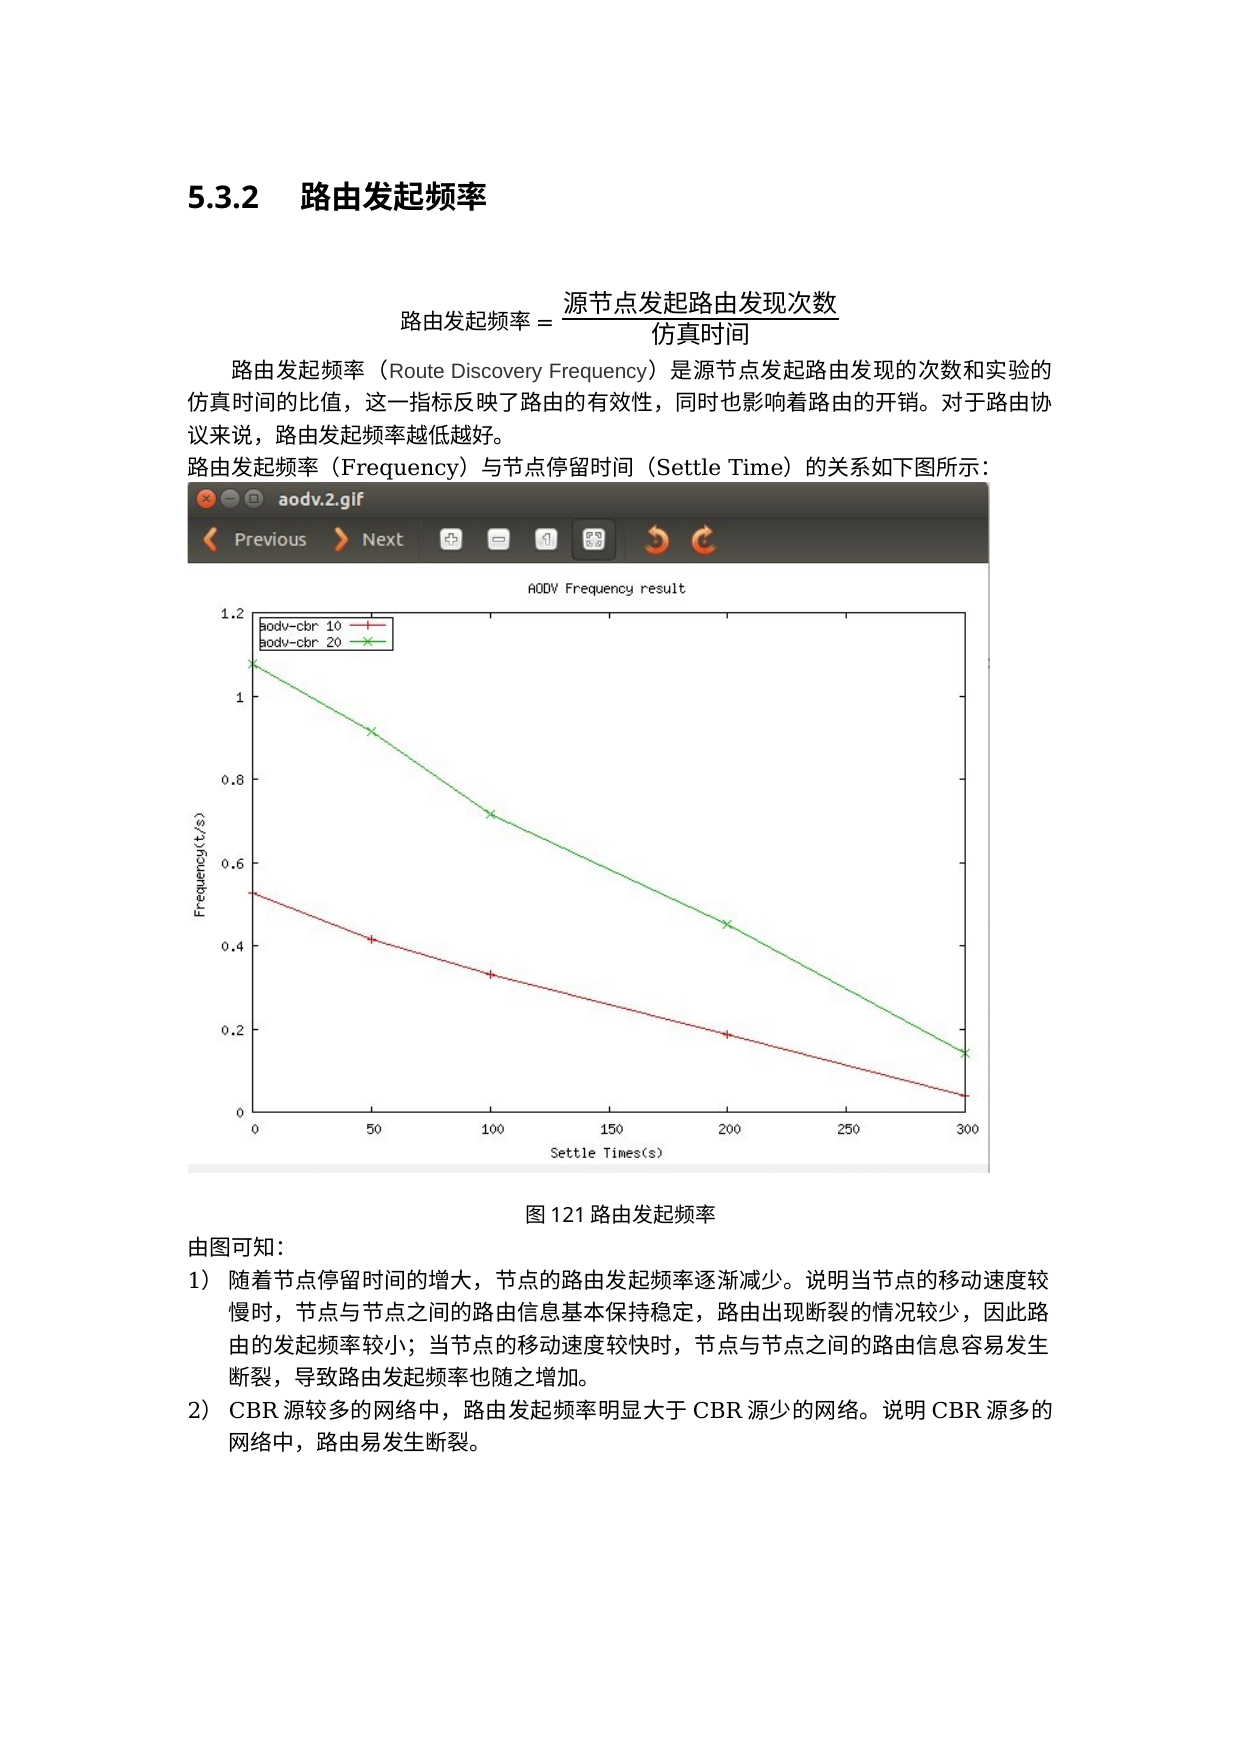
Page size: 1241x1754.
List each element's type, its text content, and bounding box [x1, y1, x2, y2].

text 路由发起频率（Frequency）与节点停留时间（Settle Time）的关系如下图所示： [187, 450, 1053, 482]
text 路由发起频率（Route Discovery Frequency）是源节点发起路由发现的次数和实验的仿真时间的比值，这一指标反映了路由的有效性，同时也影响着路由的开销。对于路由协议来说，路由发起频率越低越好。 [187, 352, 1053, 450]
subtitle 路由发起频率 [187, 162, 1053, 227]
text 由图可知： [187, 1230, 1053, 1262]
text 图 121 路由发起频率 [187, 1197, 1053, 1230]
text 路由发起频率 = [187, 287, 1053, 352]
list 随着节点停留时间的增大，节点的路由发起频率逐渐减少。说明当节点的移动速度较慢时，节点与节点之间的路由信息基本保持稳定，路由出现断裂的情况较少，因此路由的发起频率较小；当节点的移动速度较快时，节点与节点之间的路由信息容易发生断裂，导致路由发起频率也随之增加。 [187, 1262, 1053, 1392]
picture [187, 482, 990, 1173]
list CBR源较多的网络中，路由发起频率明显大于CBR源少的网络。说明CBR源多的网络中，路由易发生断裂。 [187, 1392, 1053, 1457]
